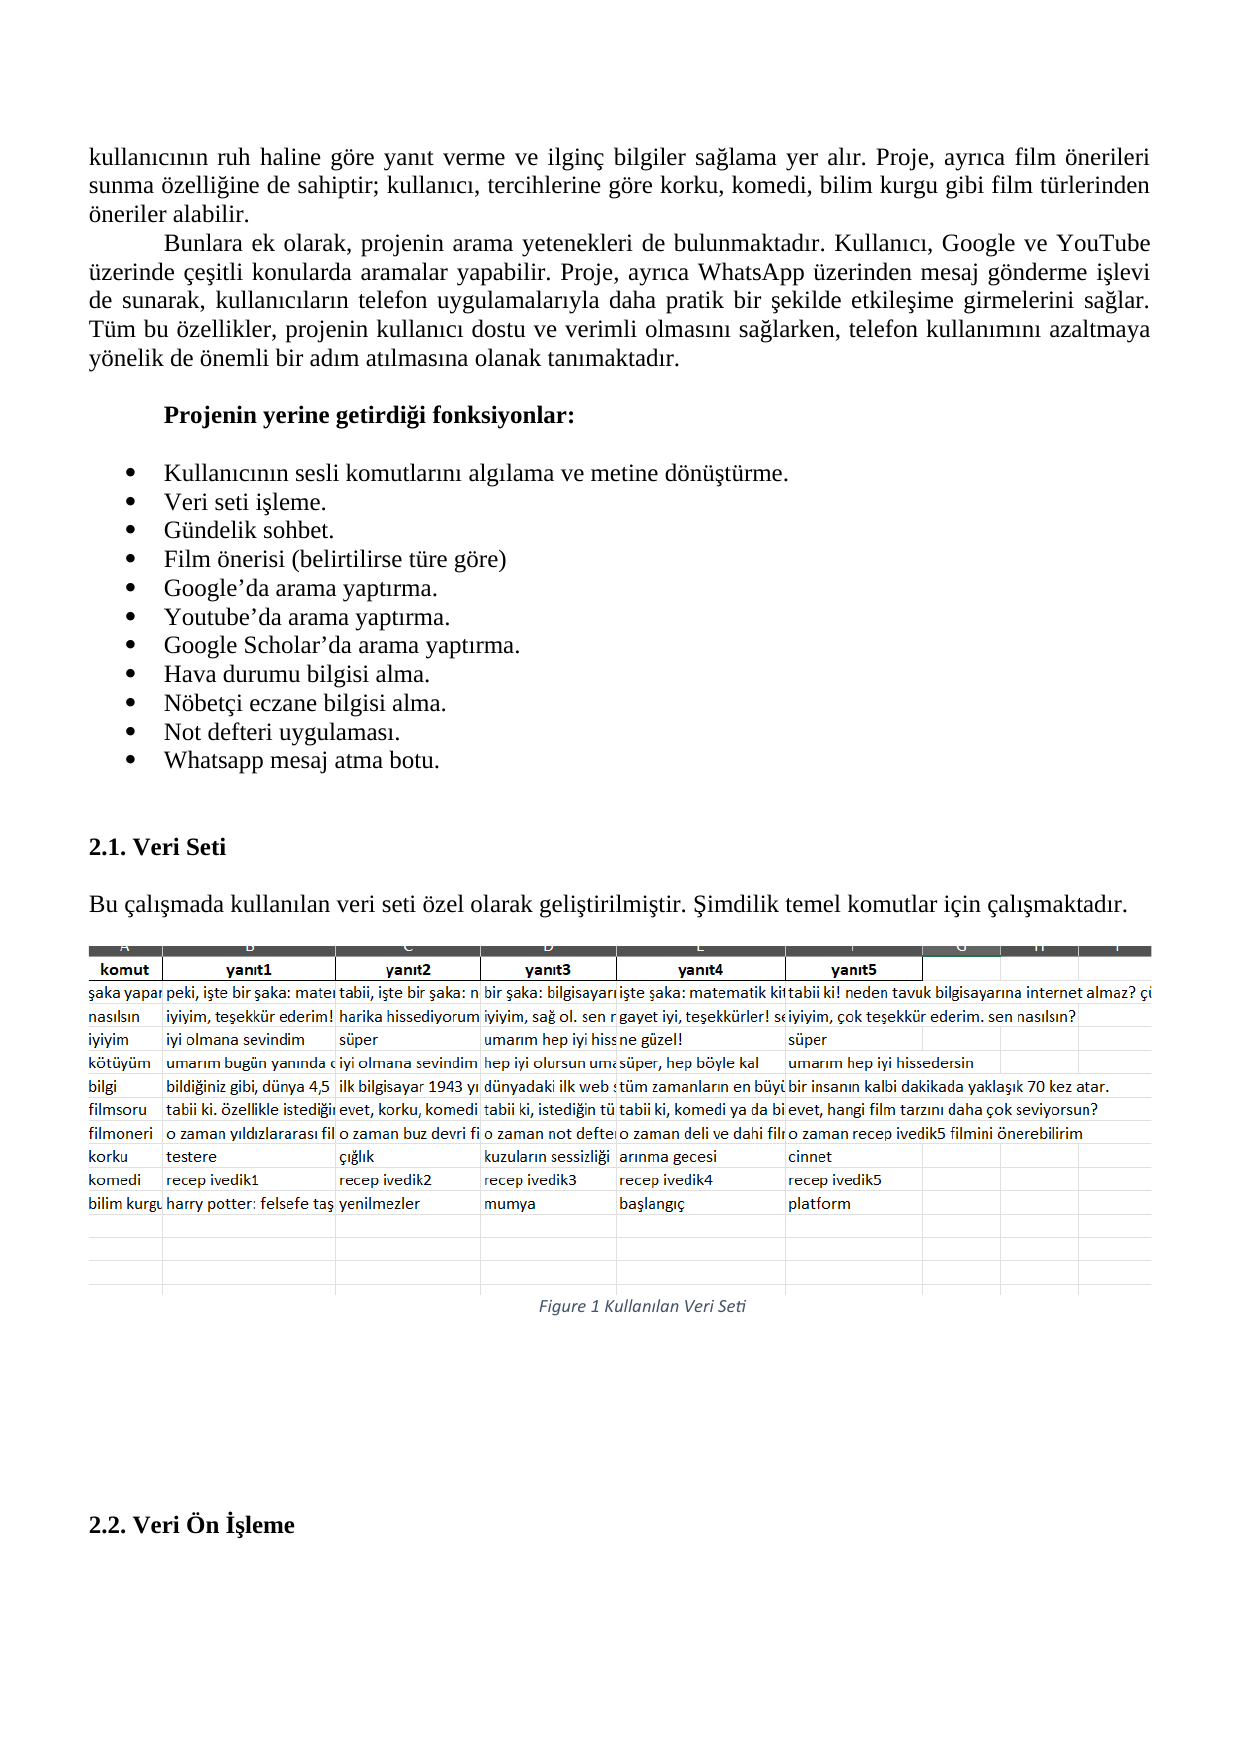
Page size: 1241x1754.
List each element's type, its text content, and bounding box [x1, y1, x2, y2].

text Bu çalışmada kullanılan veri seti özel olarak geliştirilmiştir. Şimdilik temel komutlar için çalışmaktadır. [89, 889, 1152, 918]
list Not defteri uygulaması. [126, 717, 1152, 746]
text Projenin yerine getirdiği fonksiyonlar: [164, 401, 1152, 429]
text Bunlara ek olarak, projenin arama yetenekleri de bulunmaktadır. Kullanıcı, Google ve YouTube üzerinde çeşitli konularda aramalar yapabilir. Proje, ayrıca WhatsApp üzerinden mesaj gönderme işlevi de sunarak, kullanıcıların telefon uygulamalarıyla daha pratik bir şekilde etkileşime girmelerini sağlar. Tüm bu özellikler, projenin kullanıcı dostu ve verimli olmasını sağlarken, telefon kullanımını azaltmaya yönelik de önemli bir adım atılmasına olanak tanımaktadır. [89, 228, 1152, 372]
text 2.2. Veri Ön İşleme [89, 1510, 1152, 1539]
list Youtube’da arama yaptırma. [126, 602, 1152, 631]
list Hava durumu bilgisi alma. [126, 659, 1152, 688]
list Google Scholar’da arama yaptırma. [126, 631, 1152, 659]
list Google’da arama yaptırma. [126, 573, 1152, 602]
list Kullanıcının sesli komutlarını algılama ve metine dönüştürme. [126, 458, 1152, 487]
picture [88, 946, 1152, 1295]
list Film önerisi (belirtilirse türe göre) [126, 544, 1152, 573]
list Gündelik sohbet. [126, 516, 1152, 544]
list Whatsapp mesaj atma botu. [126, 746, 1152, 774]
list Nöbetçi eczane bilgisi alma. [126, 688, 1152, 717]
list Veri seti işleme. [126, 487, 1152, 516]
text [89, 142, 1152, 228]
text 2.1. Veri Seti [89, 832, 1152, 861]
